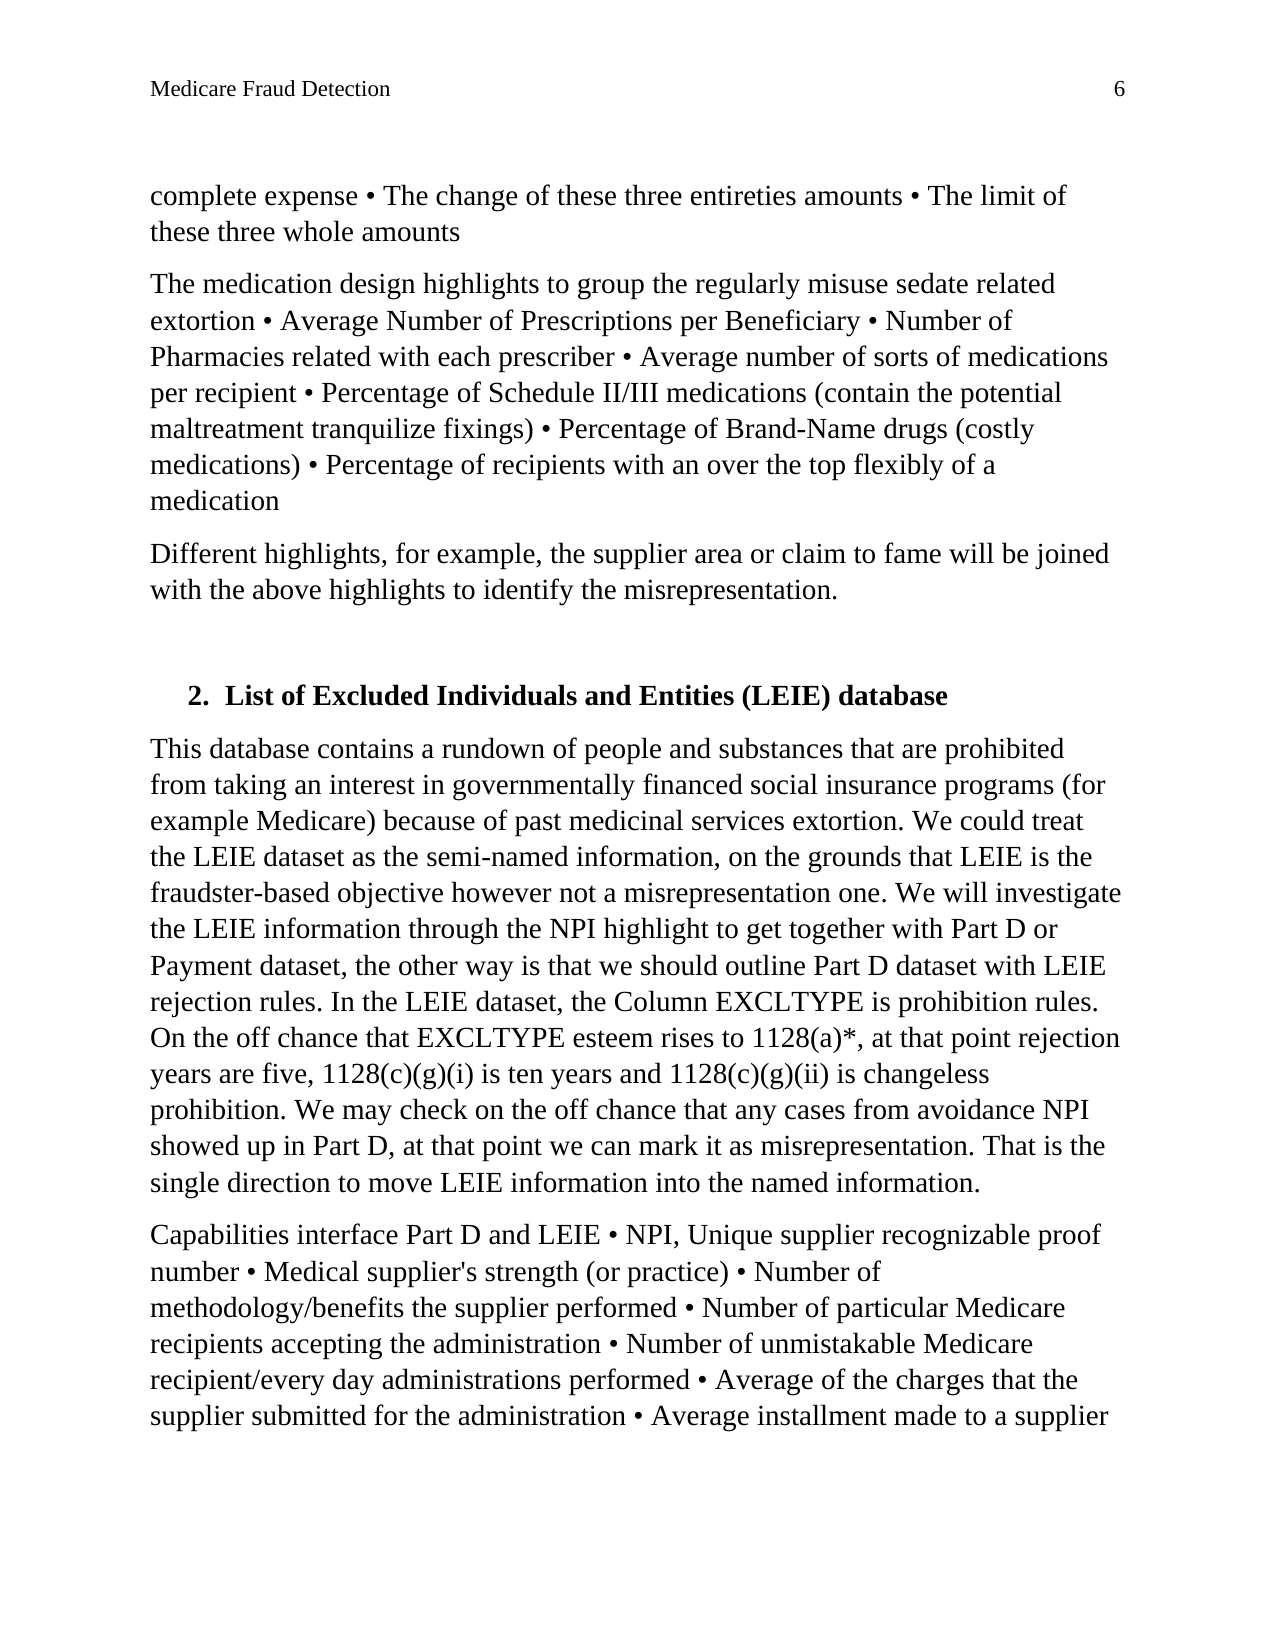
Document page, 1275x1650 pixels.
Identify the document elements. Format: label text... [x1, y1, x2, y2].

text This database contains a rundown of people and substances that are prohibited from taking an interest in governmentally financed social insurance programs (for example Medicare) because of past medicinal services extortion. We could treat the LEIE dataset as the semi-named information, on the grounds that LEIE is the fraudster-based objective however not a misrepresentation one. We will investigate the LEIE information through the NPI highlight to get together with Part D or Payment dataset, the other way is that we should outline Part D dataset with LEIE rejection rules. In the LEIE dataset, the Column EXCLTYPE is prohibition rules. On the off chance that EXCLTYPE esteem rises to 1128(a)*, at that point rejection years are five, 1128(c)(g)(i) is ten years and 1128(c)(g)(ii) is changeless prohibition. We may check on the off chance that any cases from avoidance NPI showed up in Part D, at that point we can mark it as misrepresentation. That is the single direction to move LEIE information into the named information. [150, 731, 1125, 1198]
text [150, 1217, 1125, 1432]
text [150, 178, 1125, 247]
list List of Excluded Individuals and Entities (LEIE) database [187, 678, 1125, 712]
text Different highlights, for example, the supplier area or claim to fame will be joined with the above highlights to identify the misrepresentation. [150, 536, 1125, 606]
text The medication design highlights to group the regularly misuse sedate related extortion • Average Number of Prescriptions per Beneficiary • Number of Pharmacies related with each prescriber • Average number of sorts of medications per recipient • Percentage of Schedule II/III medications (contain the potential maltreatment tranquilize fixings) • Percentage of Brand-Name drugs (costly medications) • Percentage of recipients with an over the top flexibly of a medication [150, 267, 1125, 517]
